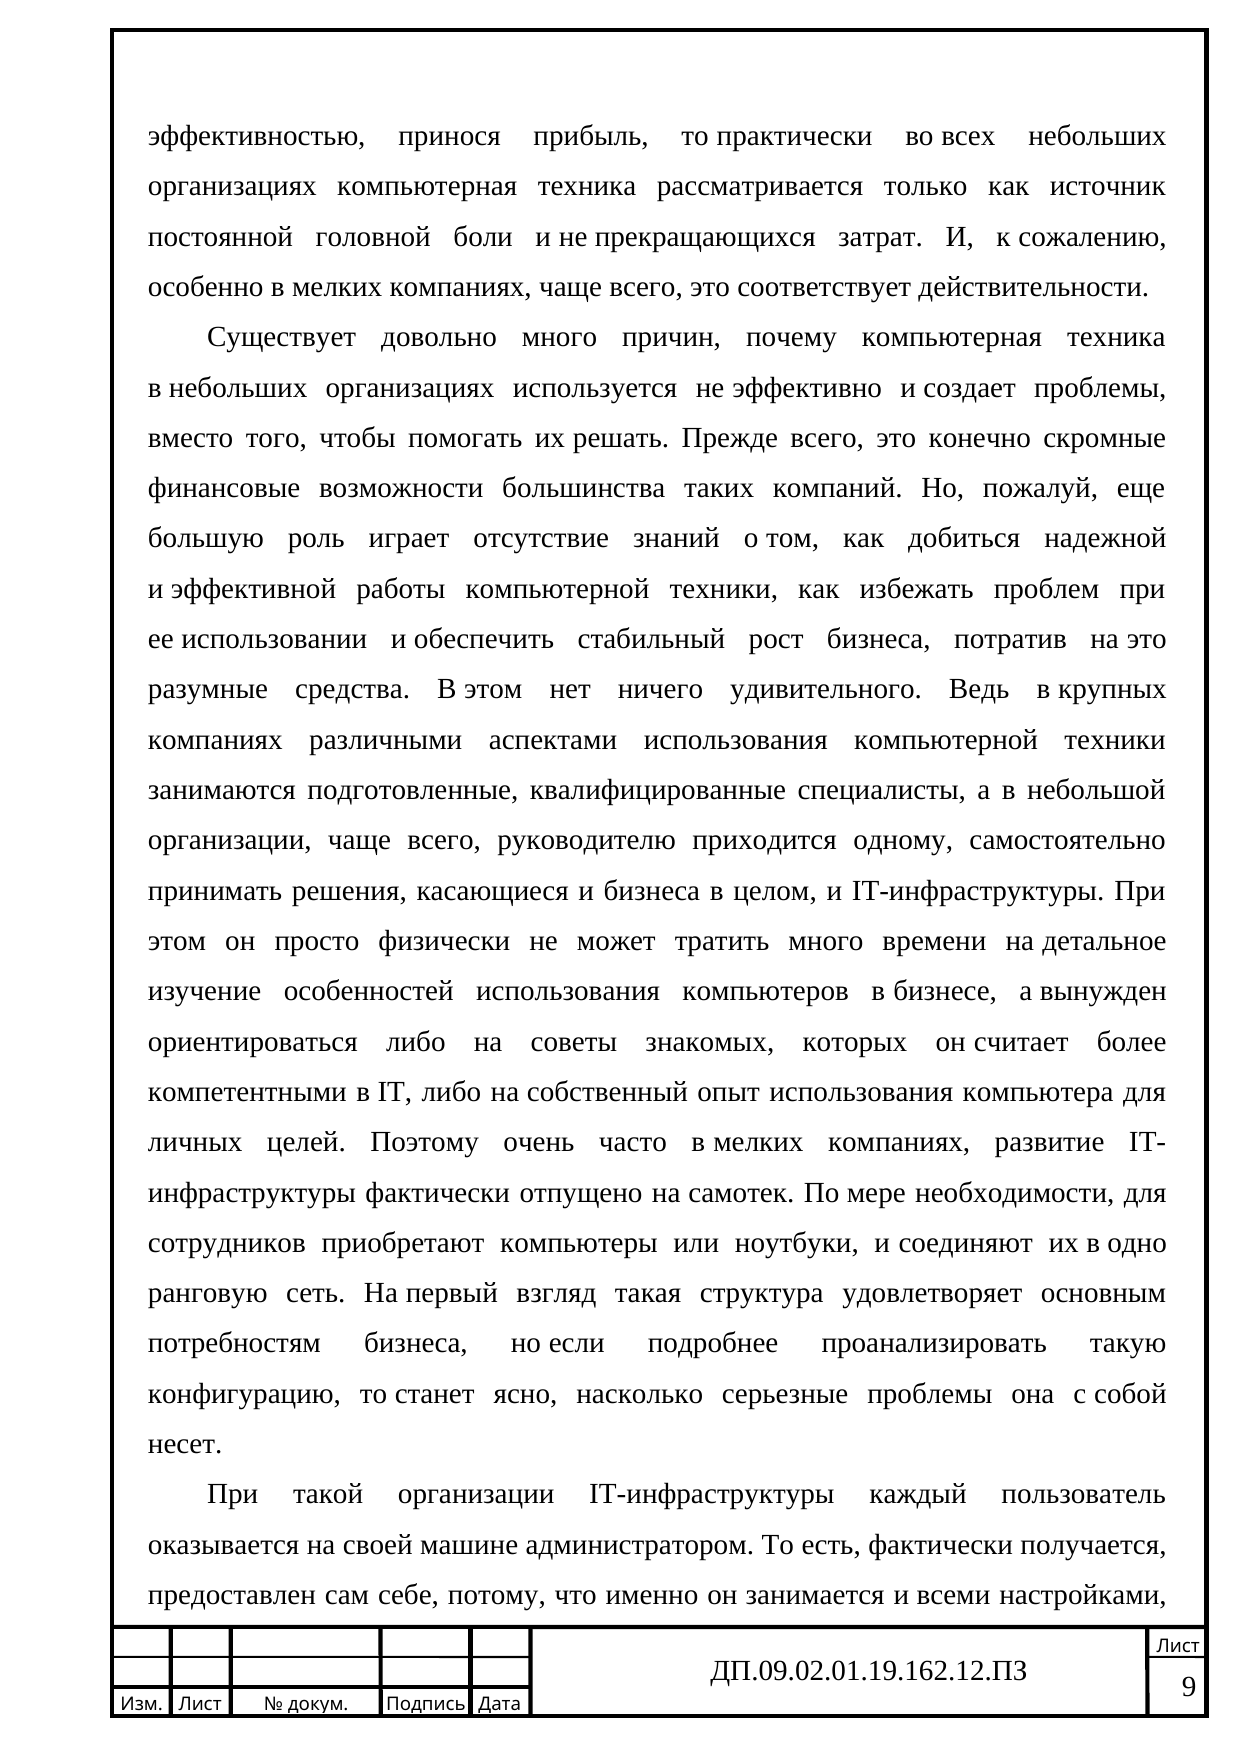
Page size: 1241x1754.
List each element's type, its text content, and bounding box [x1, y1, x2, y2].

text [148, 1477, 1167, 1611]
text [148, 118, 1167, 303]
text Существует довольно много причин, почему компьютерная техника в небольших организациях используется не эффективно и создает проблемы, вместо того, чтобы помогать их решать. Прежде всего, это конечно скромные финансовые возможности большинства таких компаний. Но, пожалуй, еще большую роль играет отсутствие знаний о том, как добиться надежной и эффективной работы компьютерной техники, как избежать проблем при ее использовании и обеспечить стабильный рост бизнеса, потратив на это разумные средства. В этом нет ничего удивительного. Ведь в крупных компаниях различными аспектами использования компьютерной техники занимаются подготовленные, квалифицированные специалисты, а в небольшой организации, чаще всего, руководителю приходится одному, самостоятельно принимать решения, касающиеся и бизнеса в целом, и IT-инфраструктуры. При этом он просто физически не может тратить много времени на детальное изучение особенностей использования компьютеров в бизнесе, а вынужден ориентироваться либо на советы знакомых, которых он считает более компетентными в IT, либо на собственный опыт использования компьютера для личных целей. Поэтому очень часто в мелких компаниях, развитие IT-инфраструктуры фактически отпущено на самотек. По мере необходимости, для сотрудников приобретают компьютеры или ноутбуки, и соединяют их в одно ранговую сеть. На первый взгляд такая структура удовлетворяет основным потребностям бизнеса, но если подробнее проанализировать такую конфигурацию, то станет ясно, насколько серьезные проблемы она с собой несет. [148, 319, 1167, 1460]
